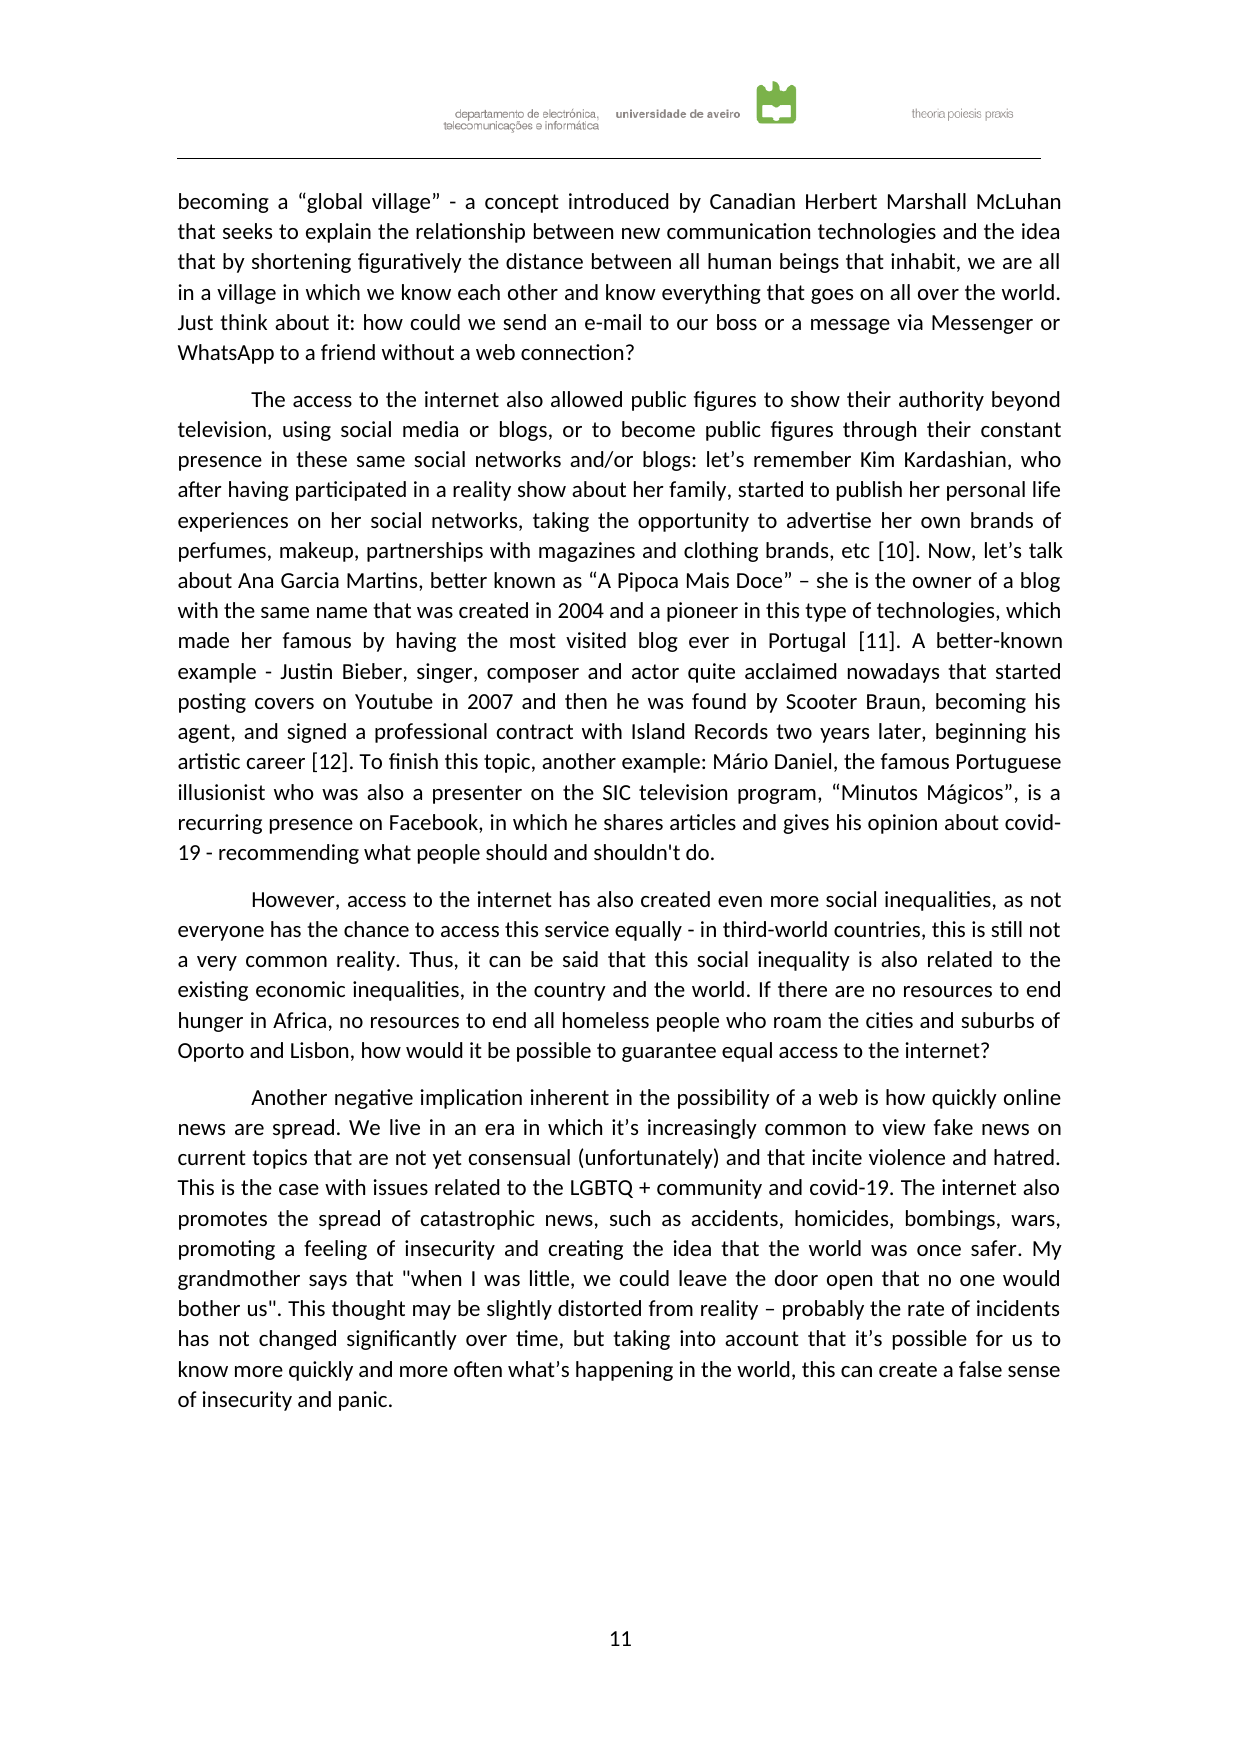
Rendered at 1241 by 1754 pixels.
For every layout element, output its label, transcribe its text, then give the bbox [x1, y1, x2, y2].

text However, access to the internet has also created even more social inequalities, as not everyone has the chance to access this service equally - in third-world countries, this is still not a very common reality. Thus, it can be said that this social inequality is also related to the existing economic inequalities, in the country and the world. If there are no resources to end hunger in Africa, no resources to end all homeless people who roam the cities and suburbs of Oporto and Lisbon, how would it be possible to guarantee equal access to the internet? [177, 885, 1063, 1064]
picture [433, 73, 1029, 141]
text Another negative implication inherent in the possibility of a web is how quickly online news are spread. We live in an era in which it’s increasingly common to view fake news on current topics that are not yet consensual (unfortunately) and that incite violence and hatred. This is the case with issues related to the LGBTQ + community and covid-19. The internet also promotes the spread of catastrophic news, such as accidents, homicides, bombings, wars, promoting a feeling of insecurity and creating the idea that the world was once safer. My grandmother says that "when I was little, we could leave the door open that no one would bother us". This thought may be slightly distorted from reality – probably the rate of incidents has not changed significantly over time, but taking into account that it’s possible for us to know more quickly and more often what’s happening in the world, this can create a false sense of insecurity and panic. [177, 1083, 1063, 1413]
text The access to the internet also allowed public figures to show their authority beyond television, using social media or blogs, or to become public figures through their constant presence in these same social networks and/or blogs: let’s remember Kim Kardashian, who after having participated in a reality show about her family, started to publish her personal life experiences on her social networks, taking the opportunity to advertise her own brands of perfumes, makeup, partnerships with magazines and clothing brands, etc. Now, let’s talk about Ana Garcia Martins, better known as “A Pipoca Mais Doce” – she is the owner of a blog with the same name that was created in 2004 and a pioneer in this type of technologies, which made her famous by having the most visited blog ever in Portugal . A better-known example - Justin Bieber, singer, composer and actor quite acclaimed nowadays that started posting covers on Youtube in 2007 and then he was found by Scooter Braun, becoming his agent, and signed a professional contract with Island Records two years later, beginning his artistic career . To finish this topic, another example: Mário Daniel, the famous Portuguese illusionist who was also a presenter on the SIC television program, “Minutos Mágicos”, is a recurring presence on Facebook, in which he shares articles and gives his opinion about covid-19 - recommending what people should and shouldn't do. [177, 385, 1063, 866]
